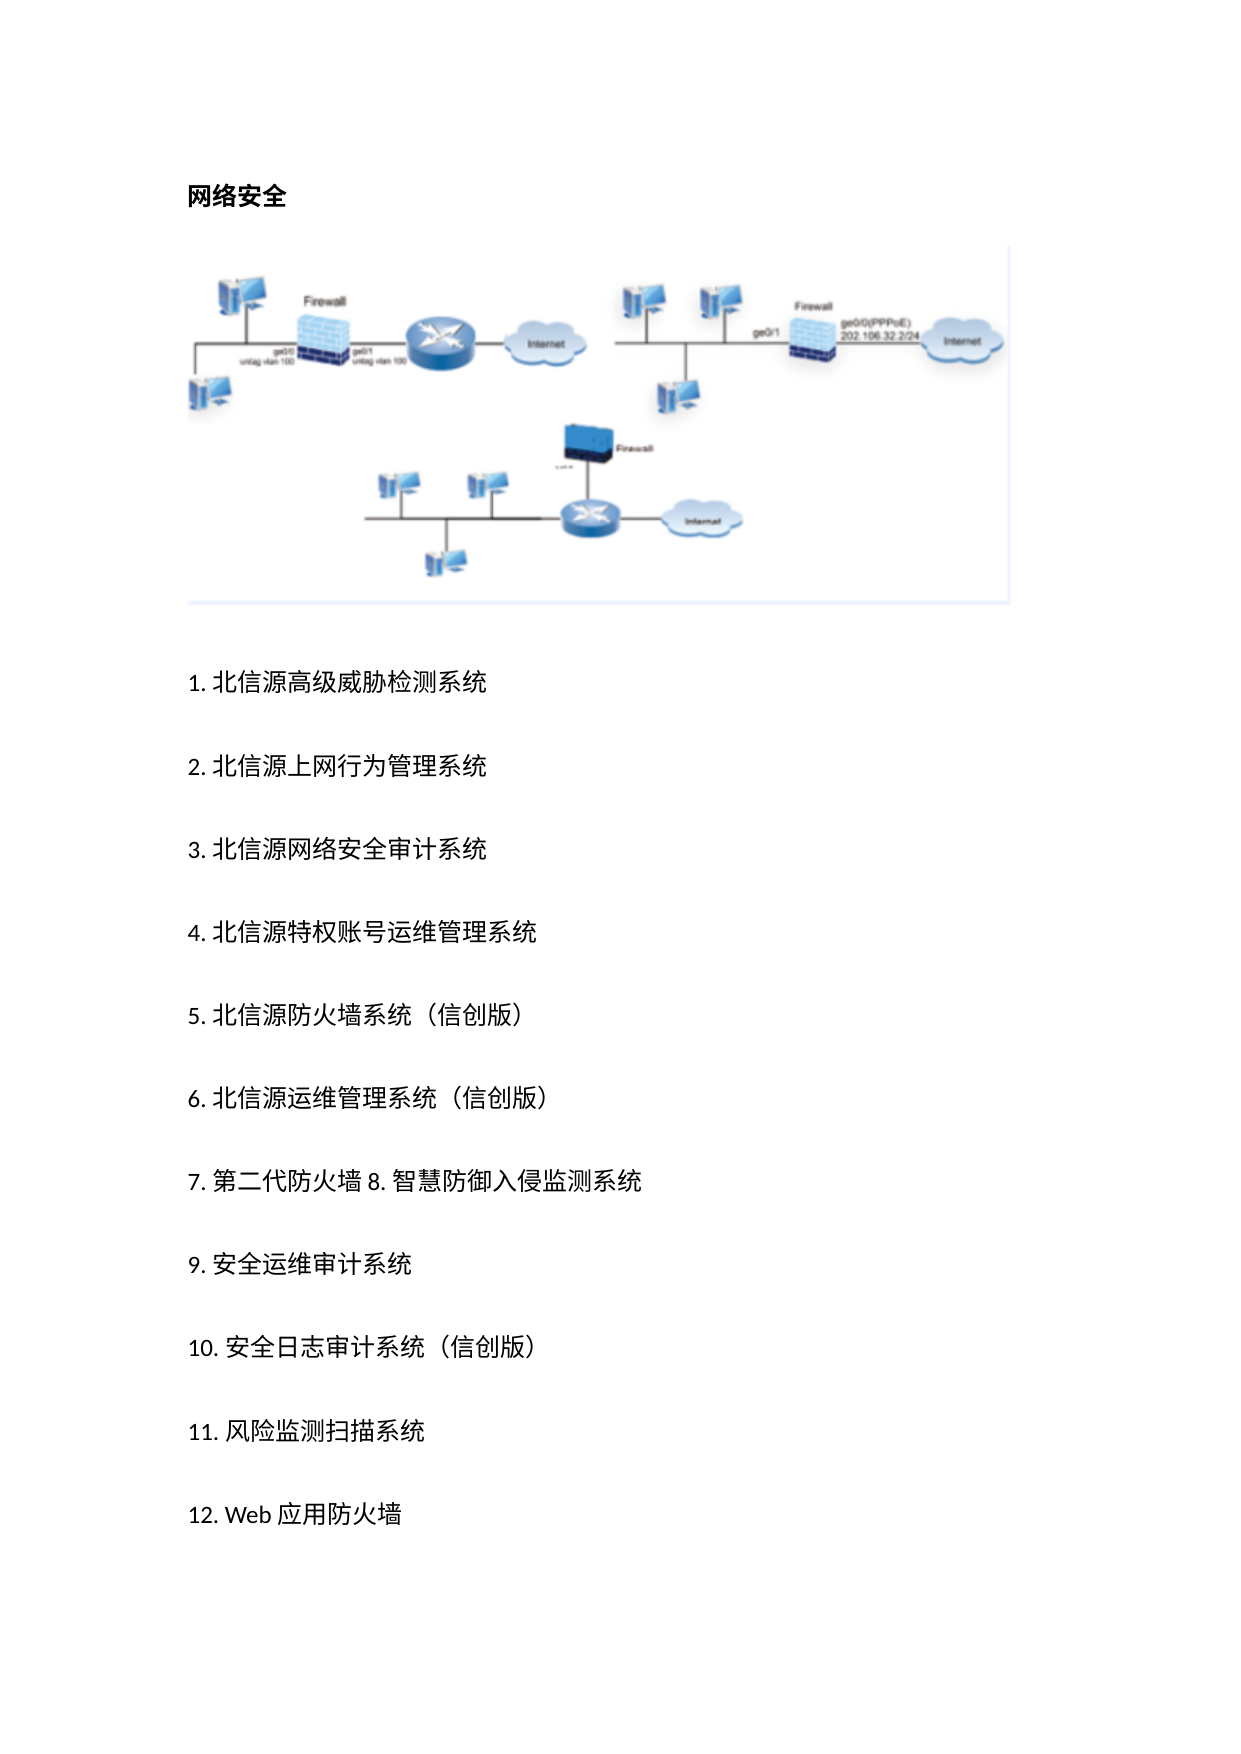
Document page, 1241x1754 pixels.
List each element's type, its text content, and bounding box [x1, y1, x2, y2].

list 网络安全 [187, 162, 1053, 227]
list 1. 北信源高级威胁检测系统 [187, 648, 1053, 713]
list 6. 北信源运维管理系统（信创版） [187, 1064, 1053, 1129]
picture [187, 245, 1011, 605]
list 7. 第二代防火墙8. 智慧防御入侵监测系统 [187, 1147, 1053, 1212]
list 11. 风险监测扫描系统 [187, 1397, 1053, 1462]
list 9. 安全运维审计系统 [187, 1230, 1053, 1295]
list 3. 北信源网络安全审计系统 [187, 815, 1053, 880]
list 5. 北信源防火墙系统（信创版） [187, 981, 1053, 1046]
list 12. Web应用防火墙 [187, 1480, 1053, 1545]
list 2. 北信源上网行为管理系统 [187, 732, 1053, 797]
list 10. 安全日志审计系统（信创版） [187, 1313, 1053, 1378]
list 4. 北信源特权账号运维管理系统 [187, 898, 1053, 963]
